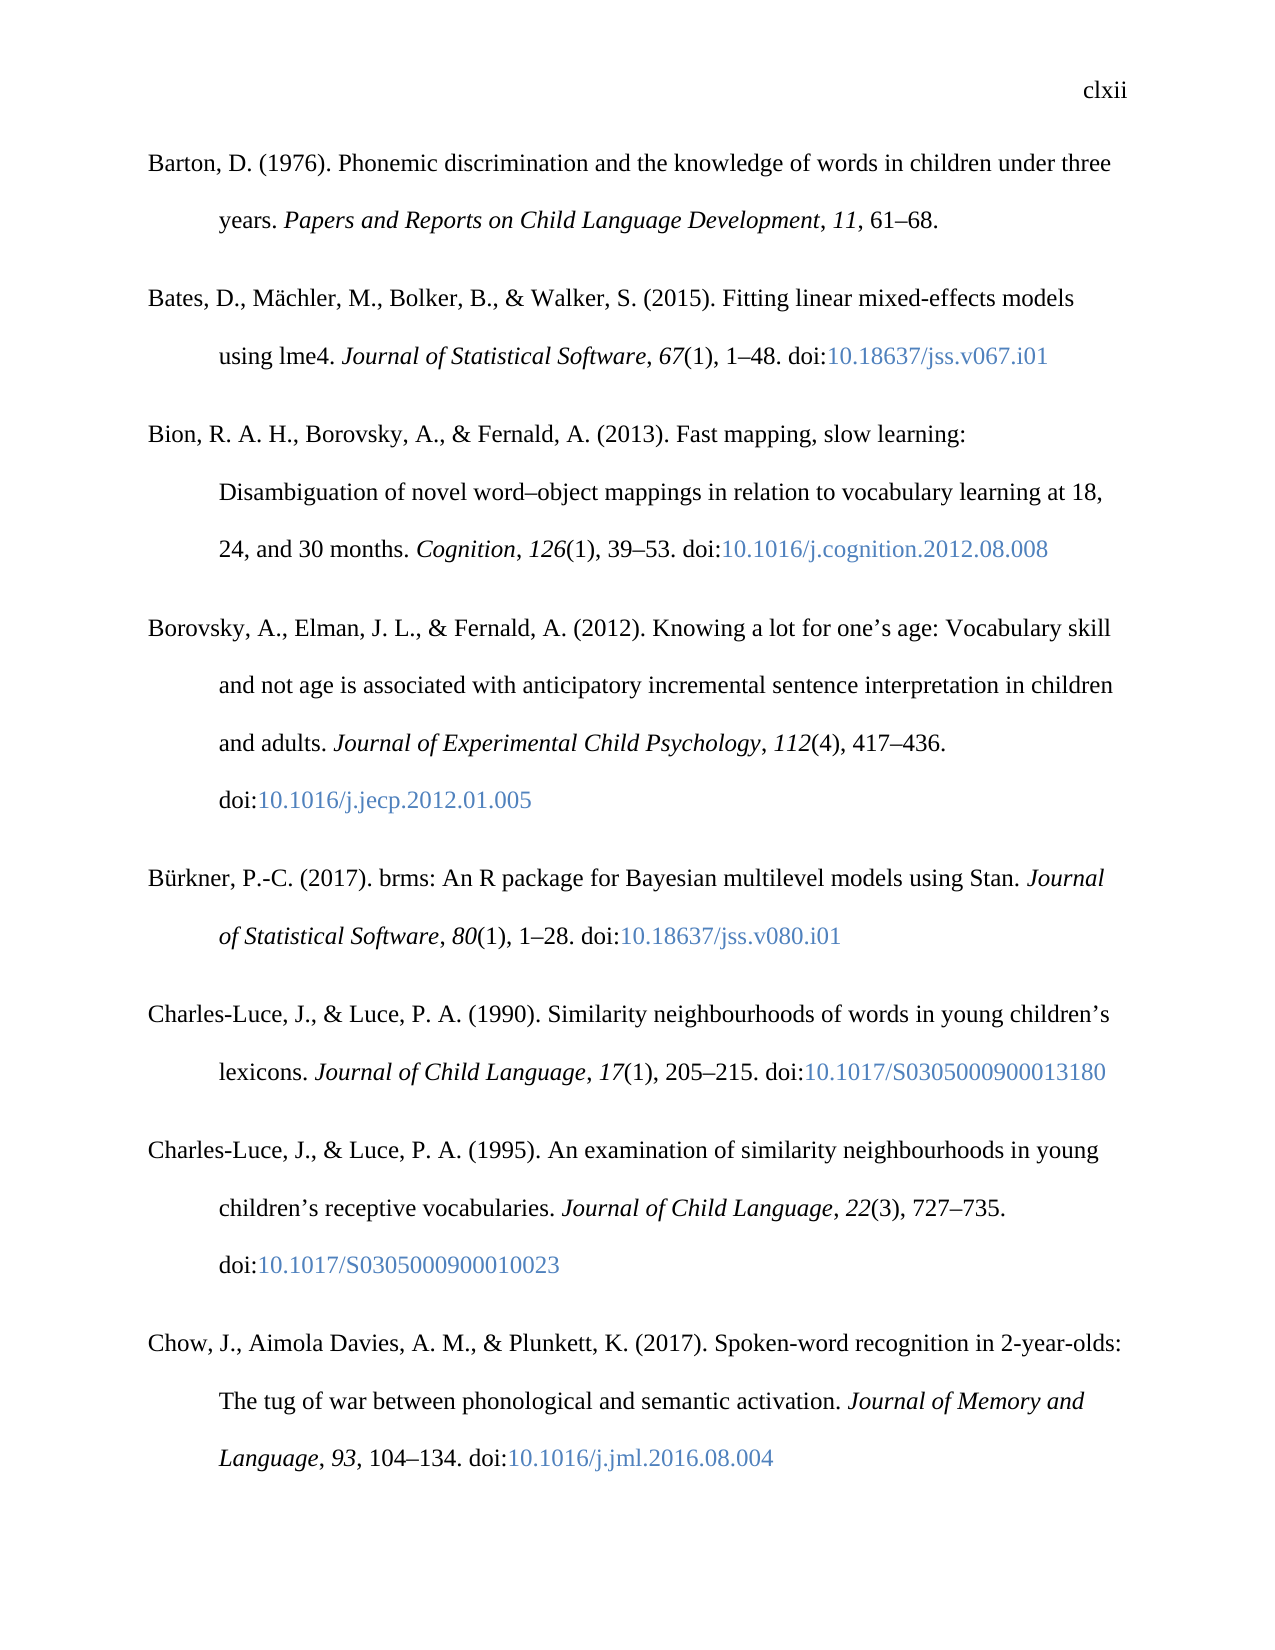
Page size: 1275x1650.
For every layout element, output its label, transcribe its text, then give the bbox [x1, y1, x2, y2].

text Borovsky, A., Elman, J. L., & Fernald, A. (2012). Knowing a lot for one’s age: Vocabulary skill and not age is associated with anticipatory incremental sentence interpretation in children and adults. Journal of Experimental Child Psychology, 112(4), 417–436. doi:10.1016/j.jecp.2012.01.005 [148, 613, 1127, 814]
text Bates, D., Mächler, M., Bolker, B., & Walker, S. (2015). Fitting linear mixed-effects models using lme4. Journal of Statistical Software, 67(1), 1–48. doi:10.18637/jss.v067.i01 [148, 283, 1127, 370]
text Bion, R. A. H., Borovsky, A., & Fernald, A. (2013). Fast mapping, slow learning: Disambiguation of novel word–object mappings in relation to vocabulary learning at 18, 24, and 30 months. Cognition, 126(1), 39–53. doi:10.1016/j.cognition.2012.08.008 [148, 419, 1127, 563]
text Barton, D. (1976). Phonemic discrimination and the knowledge of words in children under three years. Papers and Reports on Child Language Development, 11, 61–68. [148, 148, 1127, 234]
text Charles-Luce, J., & Luce, P. A. (1995). An examination of similarity neighbourhoods in young children’s receptive vocabularies. Journal of Child Language, 22(3), 727–735. doi:10.1017/S0305000900010023 [148, 1135, 1127, 1279]
text Bürkner, P.-C. (2017). brms: An R package for Bayesian multilevel models using Stan. Journal of Statistical Software, 80(1), 1–28. doi:10.18637/jss.v080.i01 [148, 863, 1127, 950]
text Charles-Luce, J., & Luce, P. A. (1990). Similarity neighbourhoods of words in young children’s lexicons. Journal of Child Language, 17(1), 205–215. doi:10.1017/S0305000900013180 [148, 999, 1127, 1086]
text Chow, J., Aimola Davies, A. M., & Plunkett, K. (2017). Spoken-word recognition in 2-year-olds: The tug of war between phonological and semantic activation. Journal of Memory and Language, 93, 104–134. doi:10.1016/j.jml.2016.08.004 [148, 1328, 1127, 1472]
